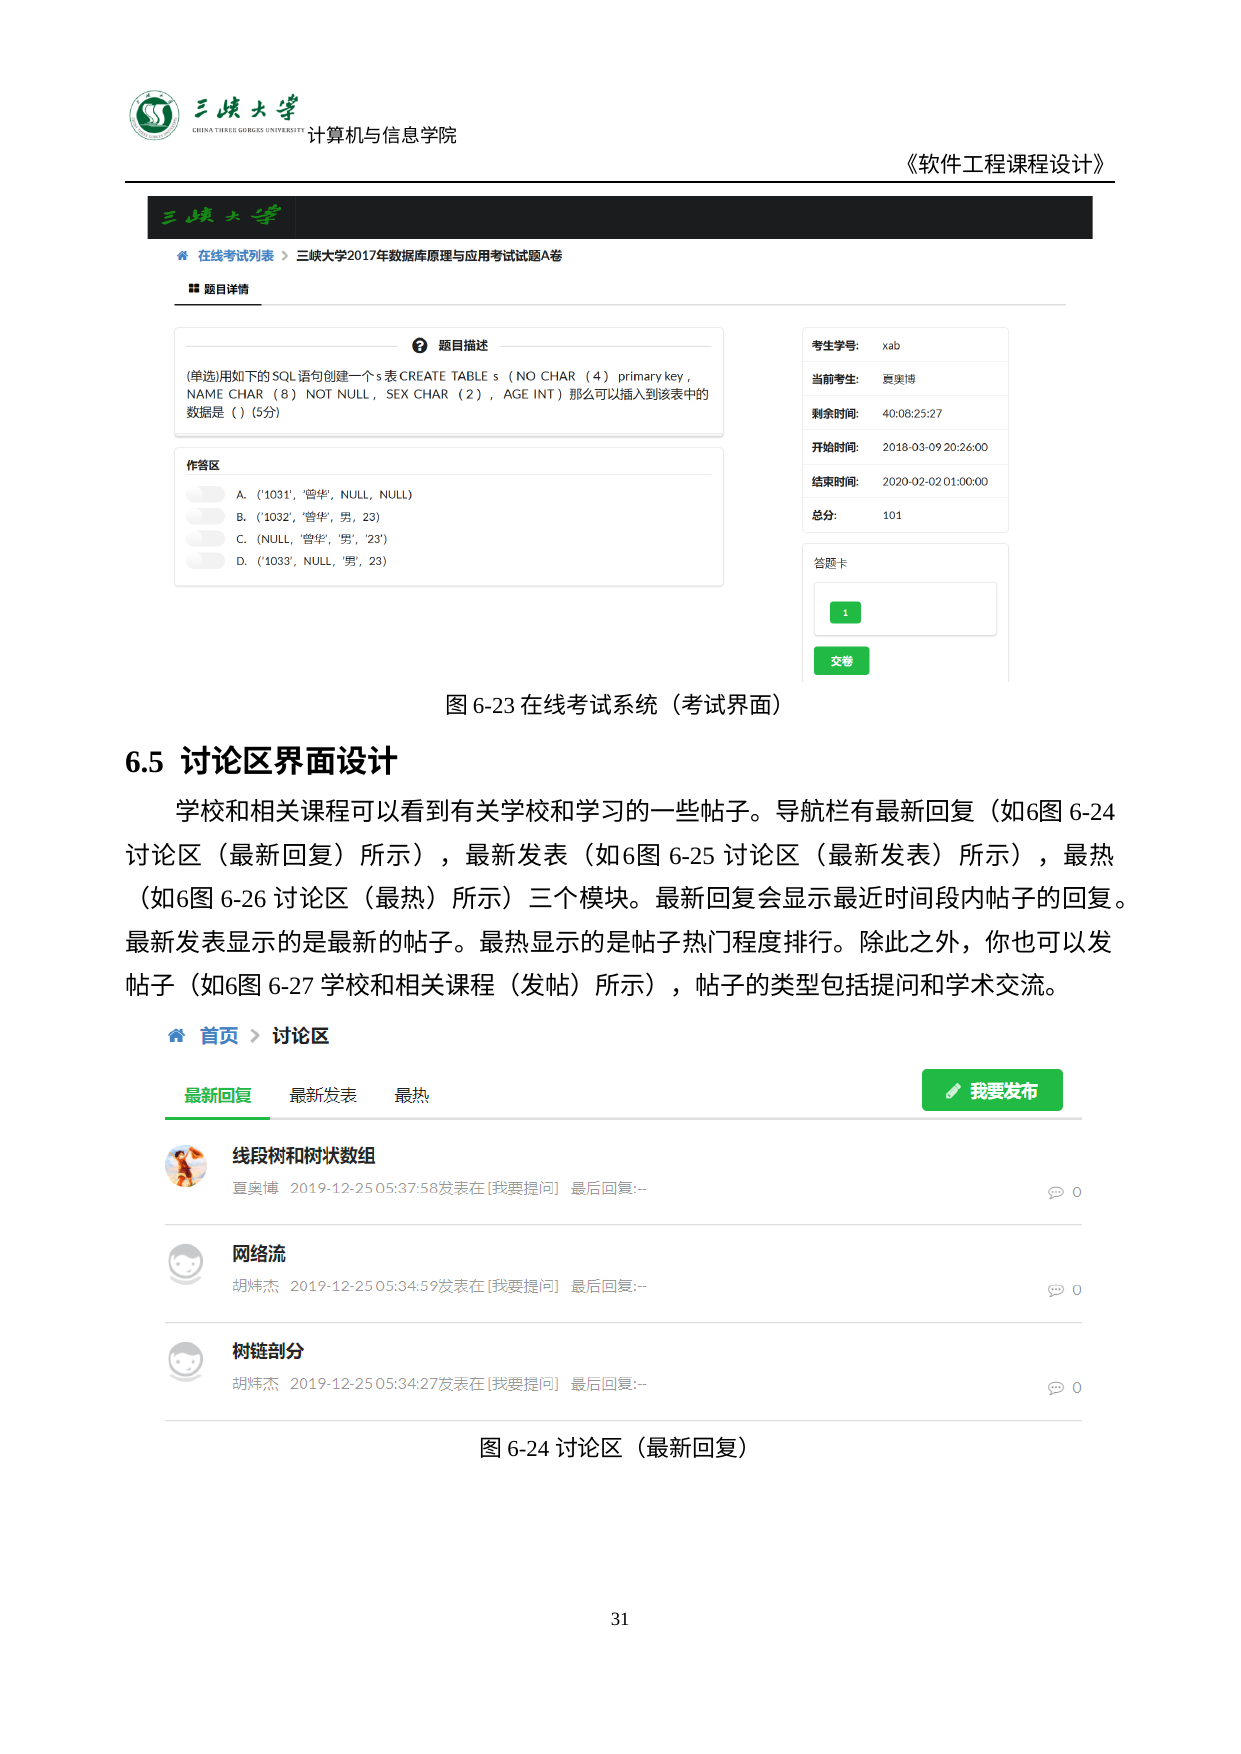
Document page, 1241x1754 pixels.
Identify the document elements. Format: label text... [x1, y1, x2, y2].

picture [125, 88, 308, 142]
picture [147, 1008, 1093, 1424]
subtitle 讨论区界面设计 [125, 727, 1115, 792]
picture [147, 196, 1093, 682]
